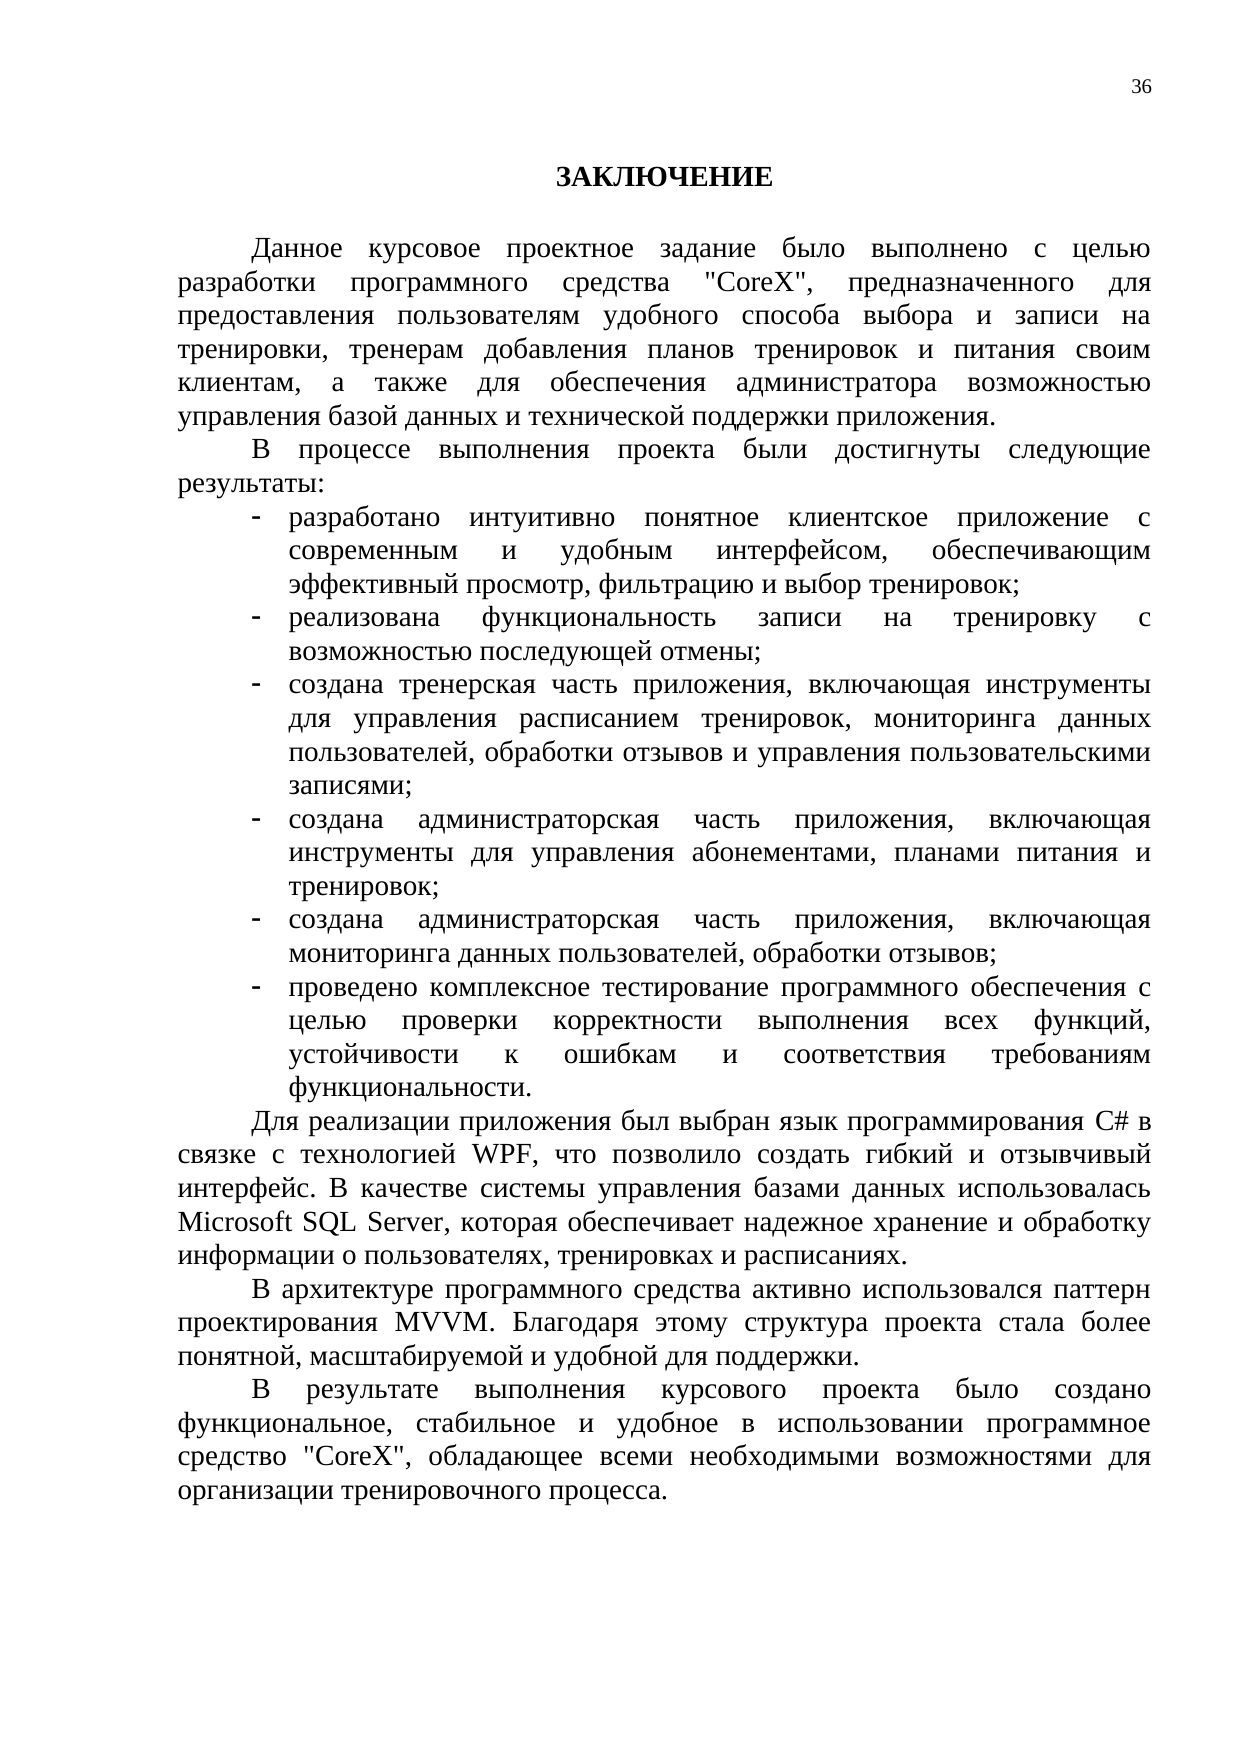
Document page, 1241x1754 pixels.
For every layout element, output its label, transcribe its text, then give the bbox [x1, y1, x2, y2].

text В процессе выполнения проекта были достигнуты следующие результаты: [177, 432, 1152, 499]
text реализована функциональность записи на тренировку с возможностью последующей отмены; [251, 599, 1152, 667]
text разработано интуитивно понятное клиентское приложение с современным и удобным интерфейсом, обеспечивающим эффективный просмотр, фильтрацию и выбор тренировок; [251, 499, 1152, 599]
text создана администраторская часть приложения, включающая мониторинга данных пользователей, обработки отзывов; [251, 902, 1152, 969]
text создана администраторская часть приложения, включающая инструменты для управления абонементами, планами питания и тренировок; [251, 801, 1152, 902]
text создана тренерская часть приложения, включающая инструменты для управления расписанием тренировок, мониторинга данных пользователей, обработки отзывов и управления пользовательскими записями; [251, 667, 1152, 801]
subtitle ЗАКЛЮЧЕНИЕ [177, 159, 1152, 193]
text Данное курсовое проектное задание было выполнено с целью разработки программного средства "CoreX", предназначенного для предоставления пользователям удобного способа выбора и записи на тренировки, тренерам добавления планов тренировок и питания своим клиентам, а также для обеспечения администратора возможностью управления базой данных и технической поддержки приложения. [177, 230, 1152, 432]
text В архитектуре программного средства активно использовался паттерн проектирования MVVM. Благодаря этому структура проекта стала более понятной, масштабируемой и удобной для поддержки. [177, 1271, 1152, 1371]
text Для реализации приложения был выбран язык программирования C# в связке с технологией WPF, что позволило создать гибкий и отзывчивый интерфейс. В качестве системы управления базами данных использовалась Microsoft SQL Server, которая обеспечивает надежное хранение и обработку информации о пользователях, тренировках и расписаниях. [177, 1103, 1152, 1271]
text В результате выполнения курсового проекта было создано функциональное, стабильное и удобное в использовании программное средство "CoreX", обладающее всеми необходимыми возможностями для организации тренировочного процесса. [177, 1371, 1152, 1506]
text проведено комплексное тестирование программного обеспечения с целью проверки корректности выполнения всех функций, устойчивости к ошибкам и соответствия требованиям функциональности. [251, 969, 1152, 1103]
